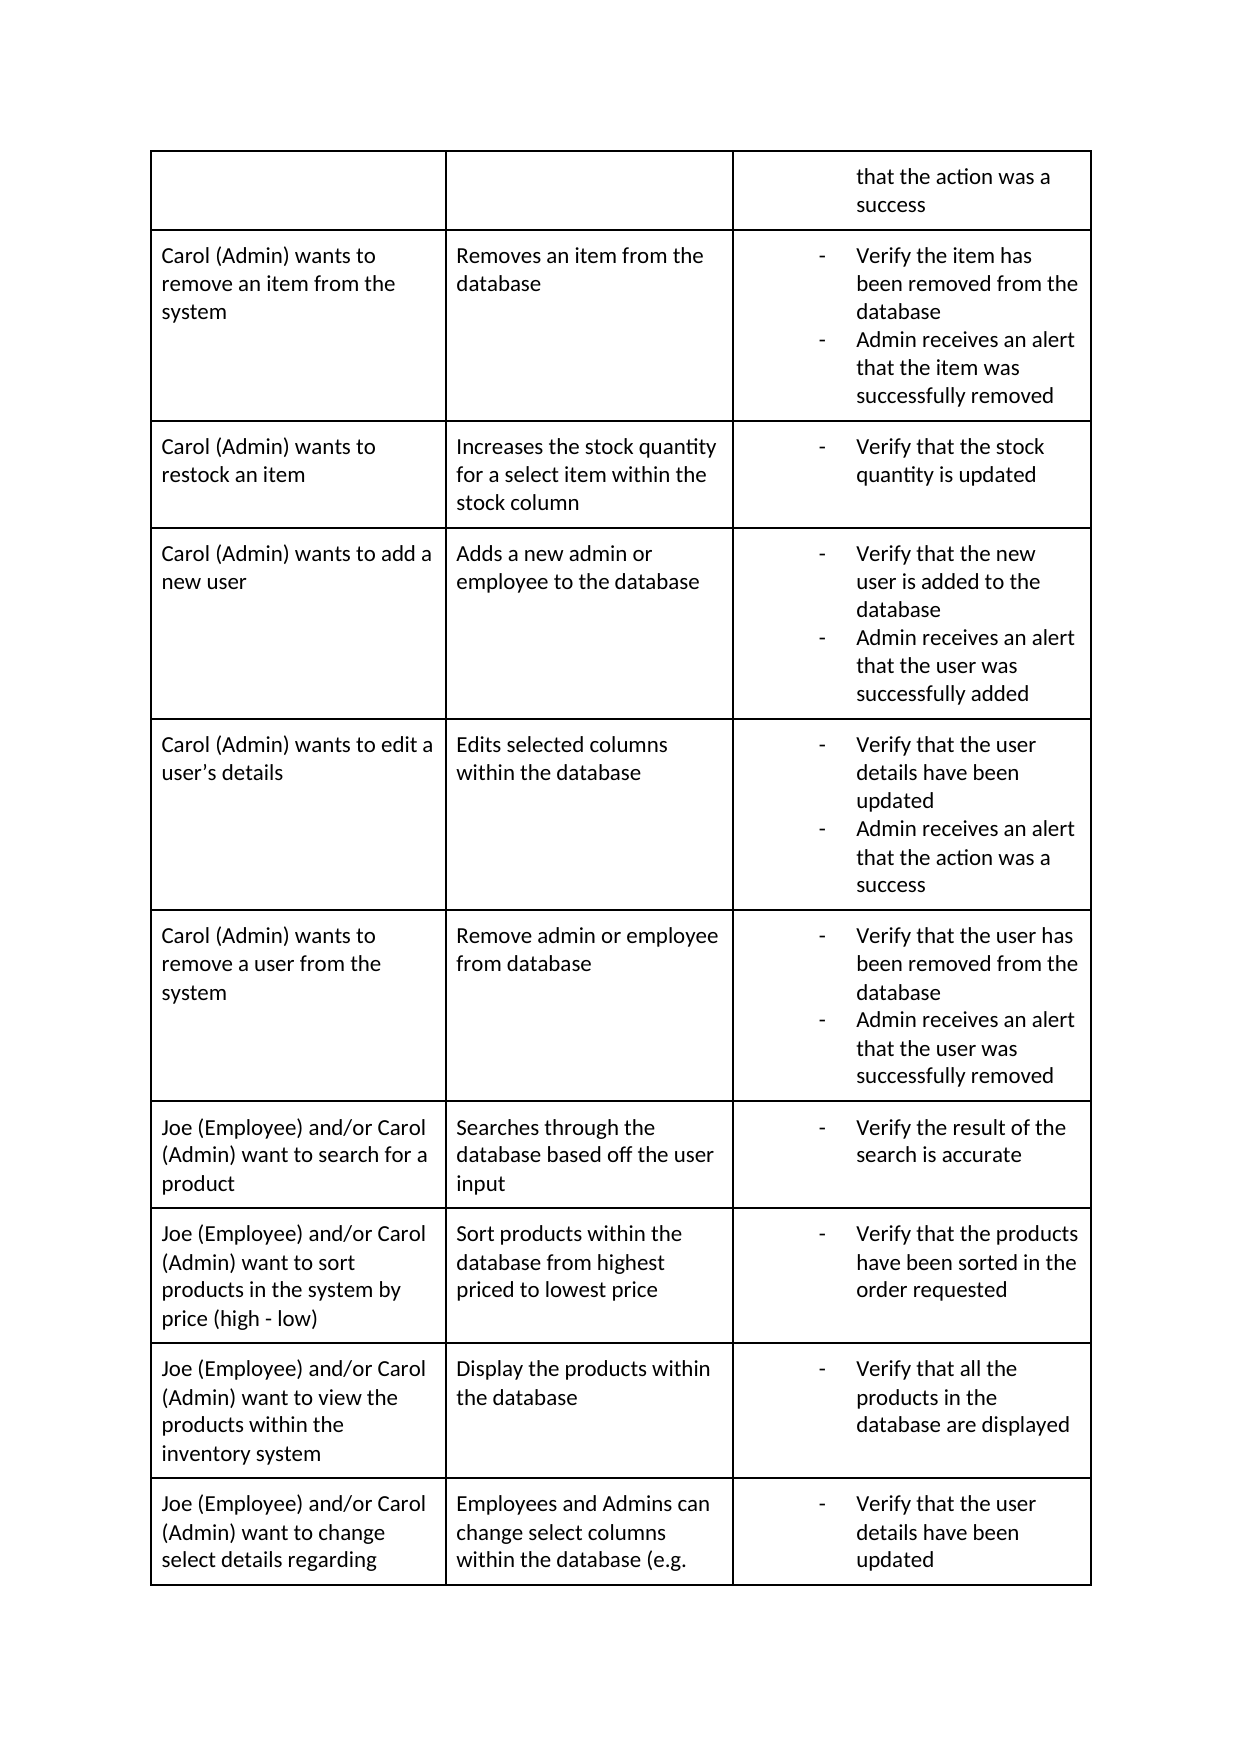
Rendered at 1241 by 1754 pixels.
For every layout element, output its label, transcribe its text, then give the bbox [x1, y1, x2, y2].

table_cell Verify that the user details have been updated Admin receives an alert that the action was a success [734, 720, 1090, 909]
table_cell Display the products within the database [447, 1344, 732, 1477]
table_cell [734, 152, 1090, 229]
table_cell Carol (Admin) wants to restock an item [152, 422, 445, 527]
table_cell Verify that the user has been removed from the database Admin receives an alert that the user was successfully removed [734, 911, 1090, 1100]
table_cell Verify that the products have been sorted in the order requested [734, 1209, 1090, 1342]
table_cell Carol (Admin) wants to remove a user from the system [152, 911, 445, 1100]
table_cell Verify the item has been removed from the database Admin receives an alert that the item was successfully removed [734, 231, 1090, 420]
table_cell Edits selected columns within the database [447, 720, 732, 909]
table_cell Verify the result of the search is accurate [734, 1102, 1090, 1207]
table_cell Remove admin or employee from database [447, 911, 732, 1100]
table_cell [734, 1479, 1090, 1584]
table_cell Verify that the stock quantity is updated [734, 422, 1090, 527]
table_cell Adds a new admin or employee to the database [447, 529, 732, 718]
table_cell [447, 152, 732, 229]
table_cell Verify that all the products in the database are displayed [734, 1344, 1090, 1477]
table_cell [152, 152, 445, 229]
table_cell Carol (Admin) wants to add a new user [152, 529, 445, 718]
table_cell Increases the stock quantity for a select item within the stock column [447, 422, 732, 527]
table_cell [152, 1479, 445, 1584]
table_cell Carol (Admin) wants to remove an item from the system [152, 231, 445, 420]
table_cell Joe (Employee) and/or Carol (Admin) want to sort products in the system by price (high - low) [152, 1209, 445, 1342]
table_cell Joe (Employee) and/or Carol (Admin) want to view the products within the inventory system [152, 1344, 445, 1477]
table_cell Carol (Admin) wants to edit a user’s details [152, 720, 445, 909]
table_cell Sort products within the database from highest priced to lowest price [447, 1209, 732, 1342]
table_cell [447, 1479, 732, 1584]
table_cell Searches through the database based off the user input [447, 1102, 732, 1207]
table_cell Joe (Employee) and/or Carol (Admin) want to search for a product [152, 1102, 445, 1207]
table_cell Removes an item from the database [447, 231, 732, 420]
table_cell Verify that the new user is added to the database Admin receives an alert that the user was successfully added [734, 529, 1090, 718]
